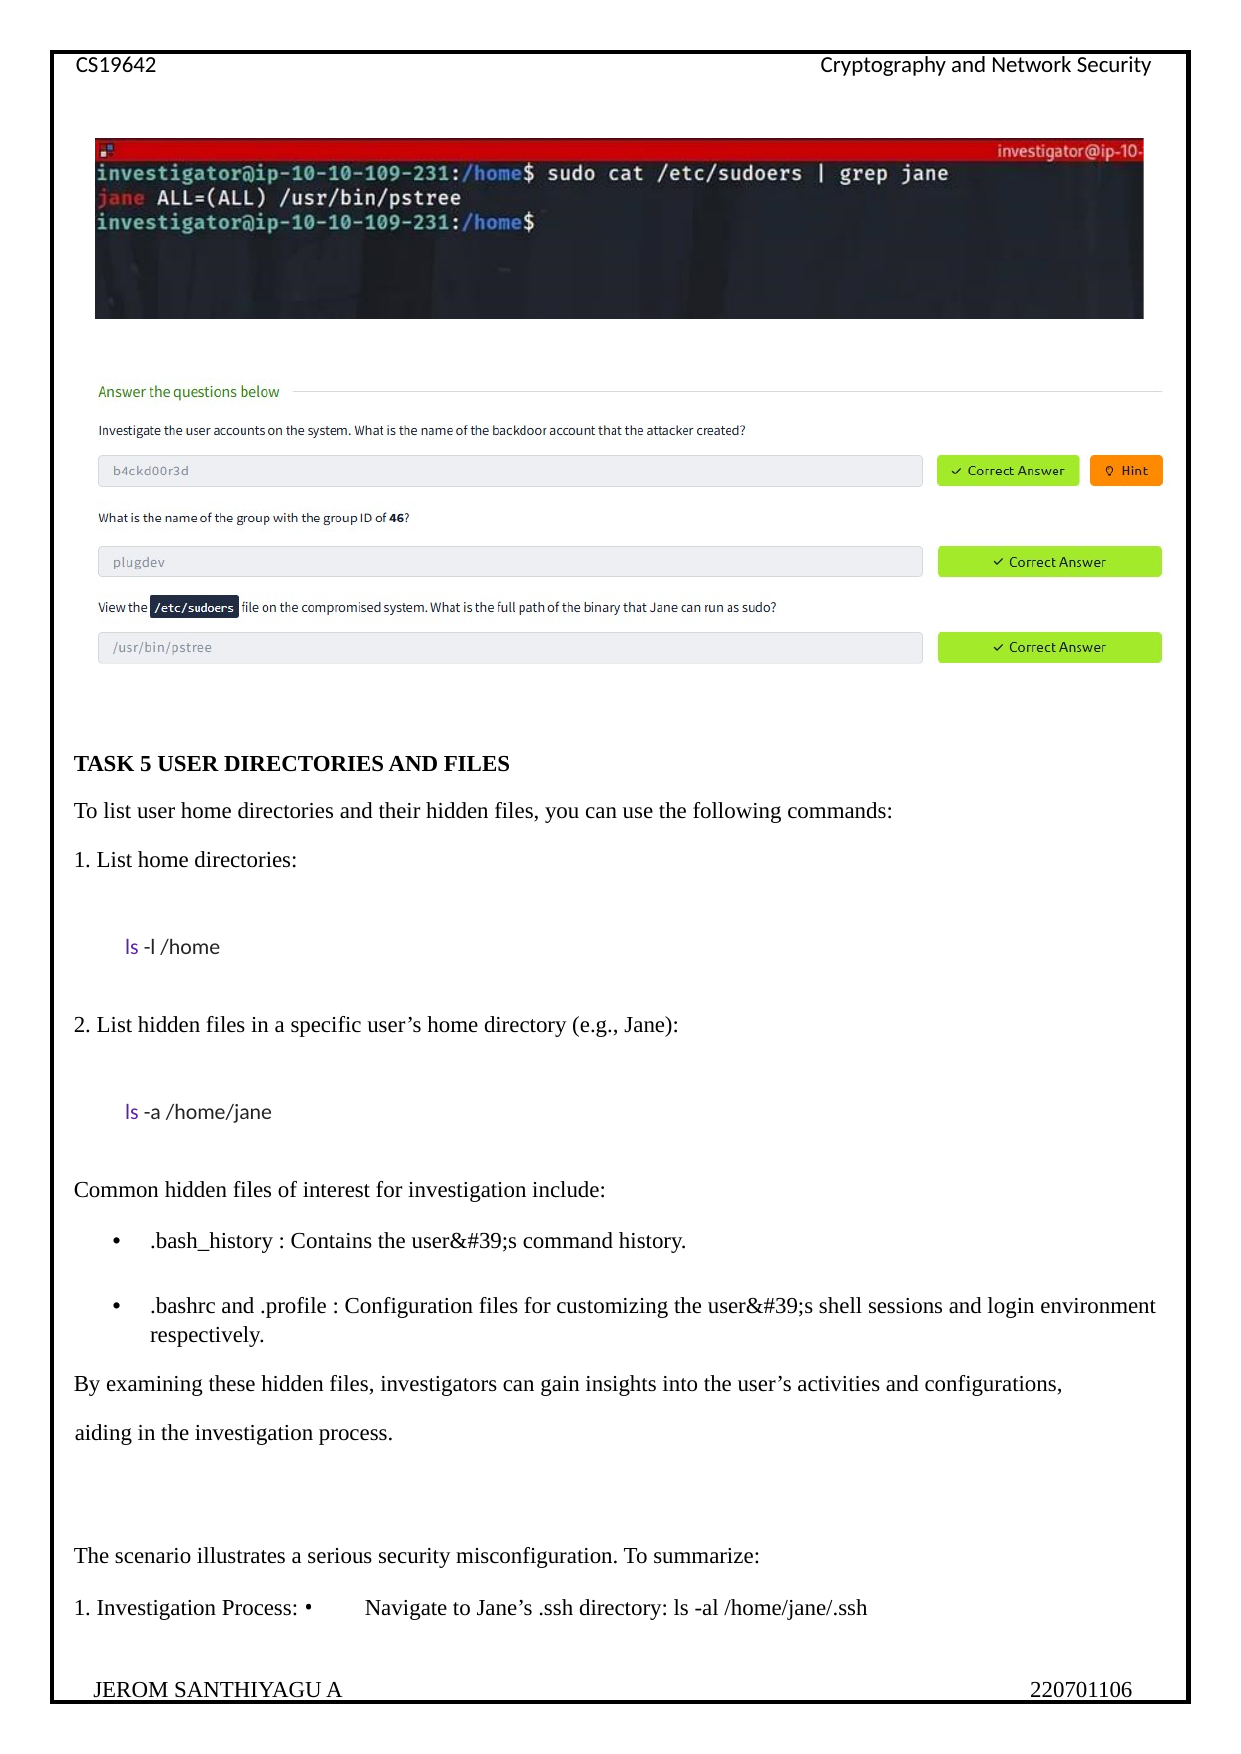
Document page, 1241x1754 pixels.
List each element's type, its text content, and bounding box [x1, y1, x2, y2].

text To list user home directories and their hidden files, you can use the following commands: [73, 797, 895, 823]
list Investigation Process: • Navigate to Jane’s .ssh directory: ls -al /home/jane/.ssh [73, 1591, 1127, 1622]
text ls -a /home/jane [125, 1098, 1172, 1125]
text ls -l /home [125, 933, 1172, 960]
list .bashrc and .profile : Configuration files for customizing the user&#39;s shell sessions and login environment respectively. [112, 1292, 1166, 1348]
list List hidden files in a specific user’s home directory (e.g., Jane): [73, 1011, 1166, 1037]
text The scenario illustrates a serious security misconfiguration. To summarize: [73, 1542, 1166, 1568]
text By examining these hidden files, investigators can gain insights into the user’s activities and configurations, aiding in the investigation process. [73, 1370, 1065, 1446]
list .bash_history : Contains the user&#39;s command history. [112, 1227, 1166, 1254]
picture [95, 138, 1144, 319]
text Common hidden files of interest for investigation include: [73, 1176, 1166, 1203]
picture [81, 378, 1172, 687]
text TASK 5 USER DIRECTORIES AND FILES [73, 750, 1172, 776]
list List home directories: [73, 846, 1166, 873]
